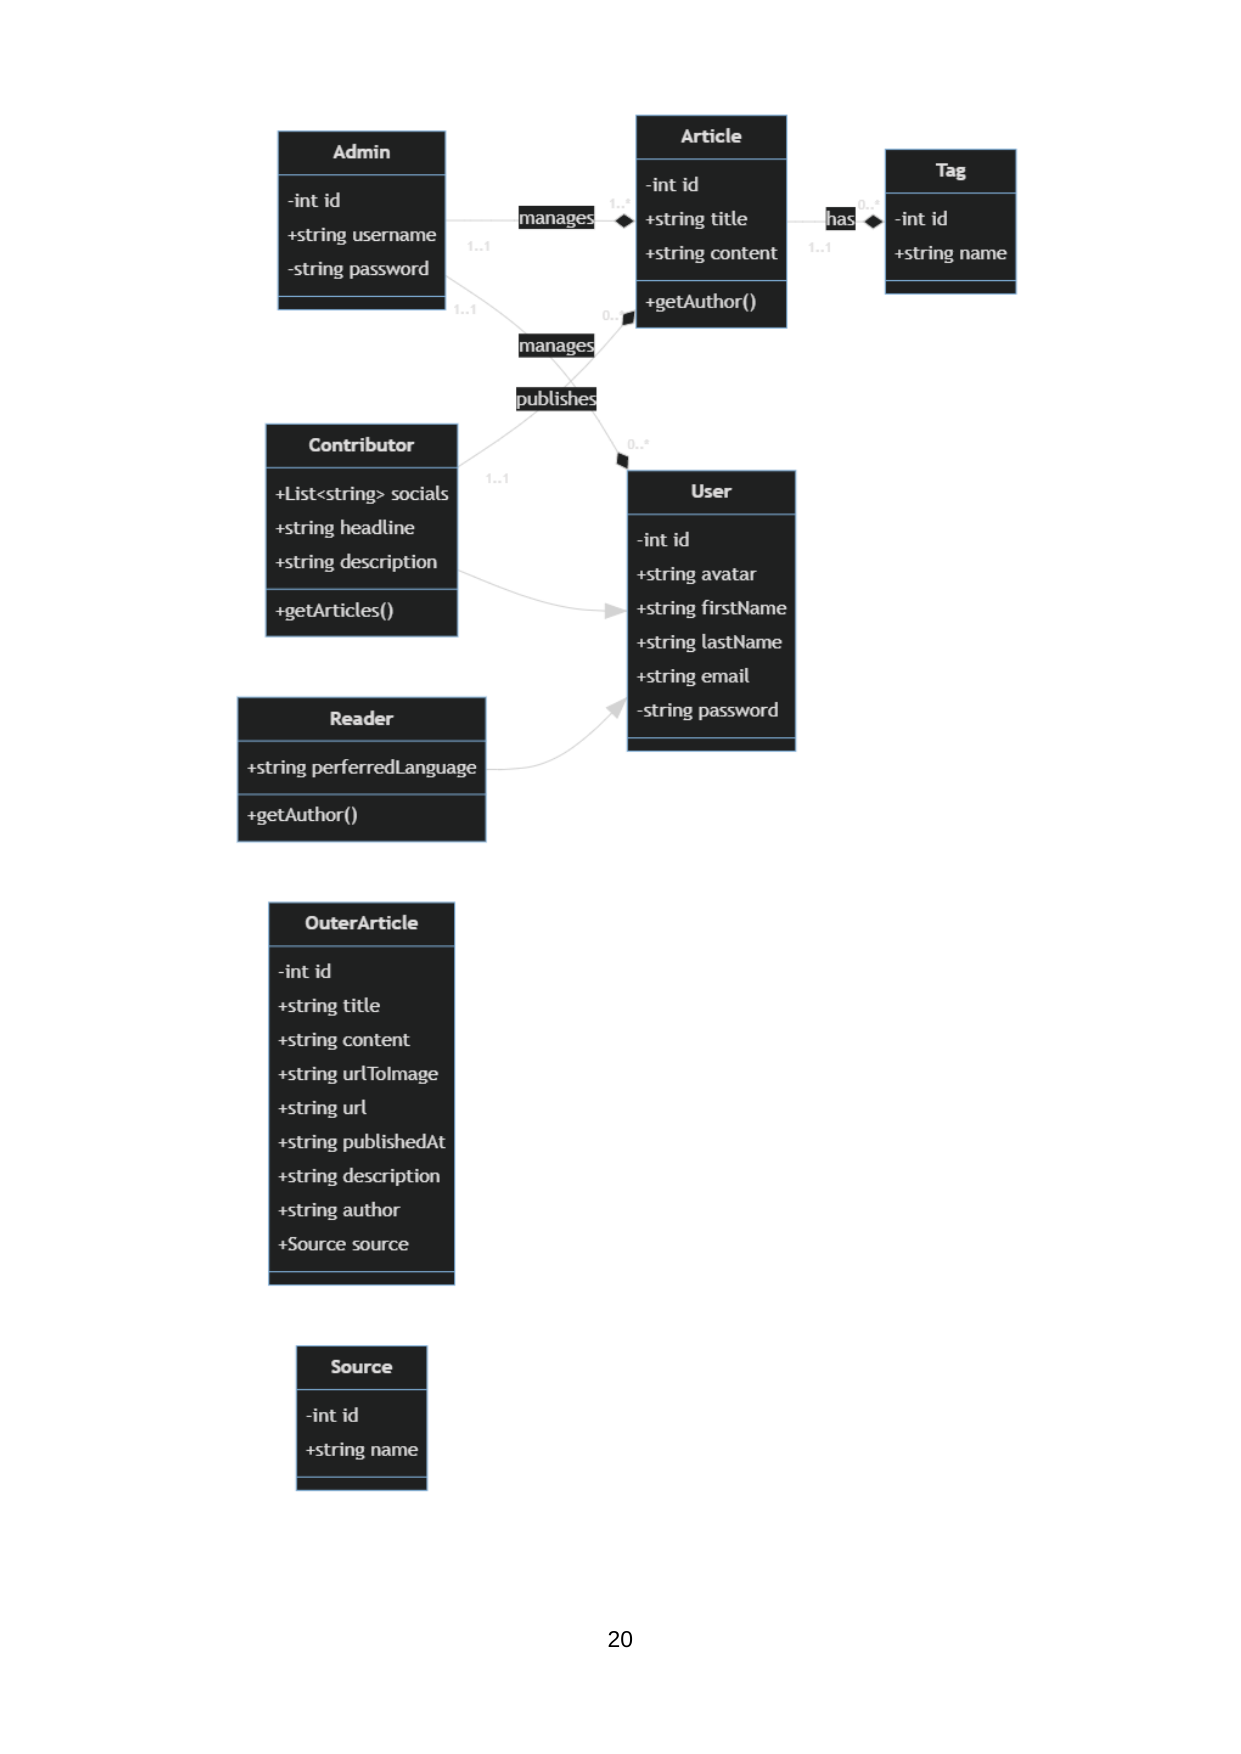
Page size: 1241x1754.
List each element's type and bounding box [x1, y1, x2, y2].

picture [228, 105, 1026, 1501]
